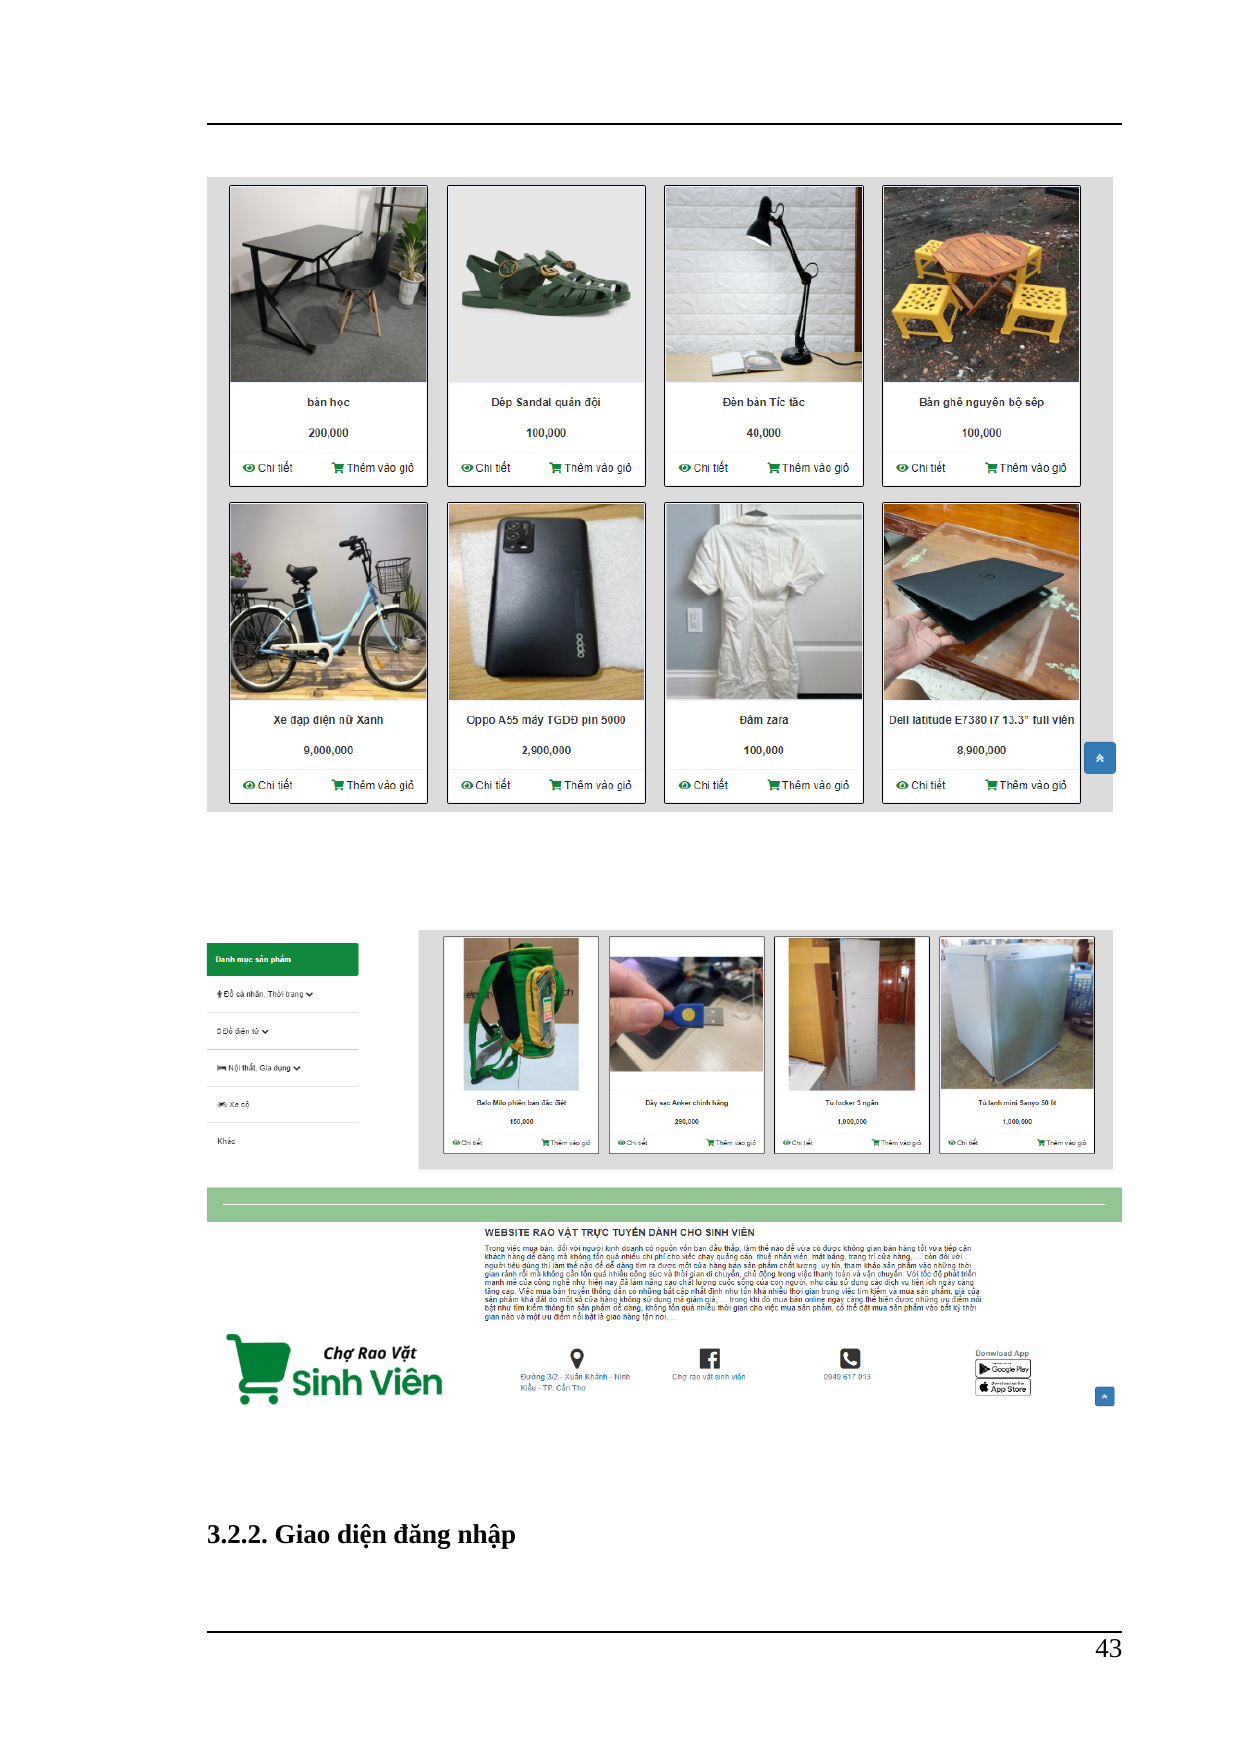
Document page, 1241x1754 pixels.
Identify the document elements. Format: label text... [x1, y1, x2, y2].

picture [206, 930, 1123, 1413]
picture [206, 177, 1123, 812]
subtitle 3.2.2. Giao diện đăng nhập [207, 1518, 1122, 1549]
